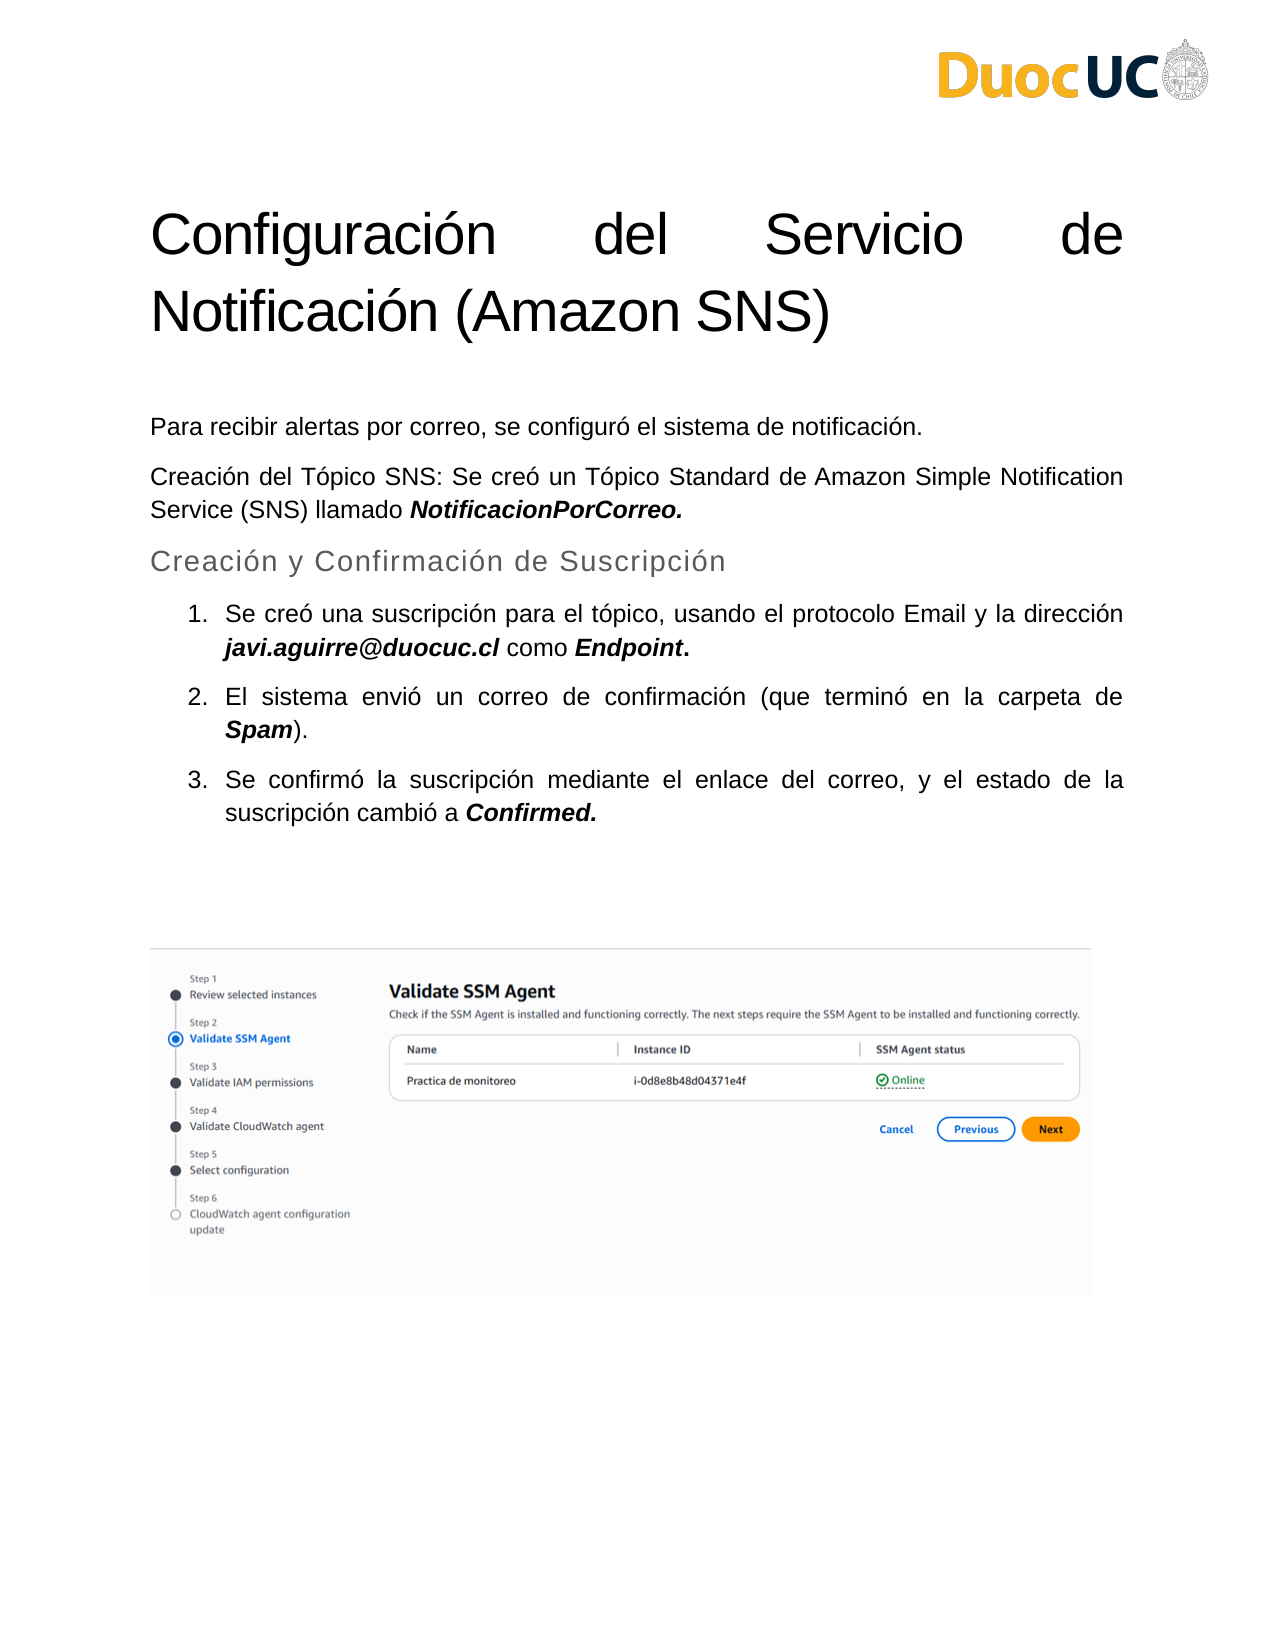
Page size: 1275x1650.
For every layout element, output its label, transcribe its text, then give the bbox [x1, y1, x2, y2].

title Configuración del Servicio de Notificación (Amazon SNS) [150, 200, 1125, 344]
subtitle Creación y Confirmación de Suscripción [150, 544, 1125, 578]
list Se creó una suscripción para el tópico, usando el protocolo Email y la dirección javi.aguirre@duocuc.cl como Endpoint. [187, 599, 1125, 661]
picture [935, 35, 1212, 104]
text Para recibir alertas por correo, se configuró el sistema de notificación. [150, 412, 1125, 441]
list El sistema envió un correo de confirmación (que terminó en la carpeta de Spam). [187, 682, 1125, 744]
list Se confirmó la suscripción mediante el enlace del correo, y el estado de la suscripción cambió a Confirmed. [187, 765, 1125, 827]
text Creación del Tópico SNS: Se creó un Tópico Standard de Amazon Simple Notification Service (SNS) llamado NotificacionPorCorreo. [150, 462, 1125, 523]
picture [150, 947, 1091, 1296]
